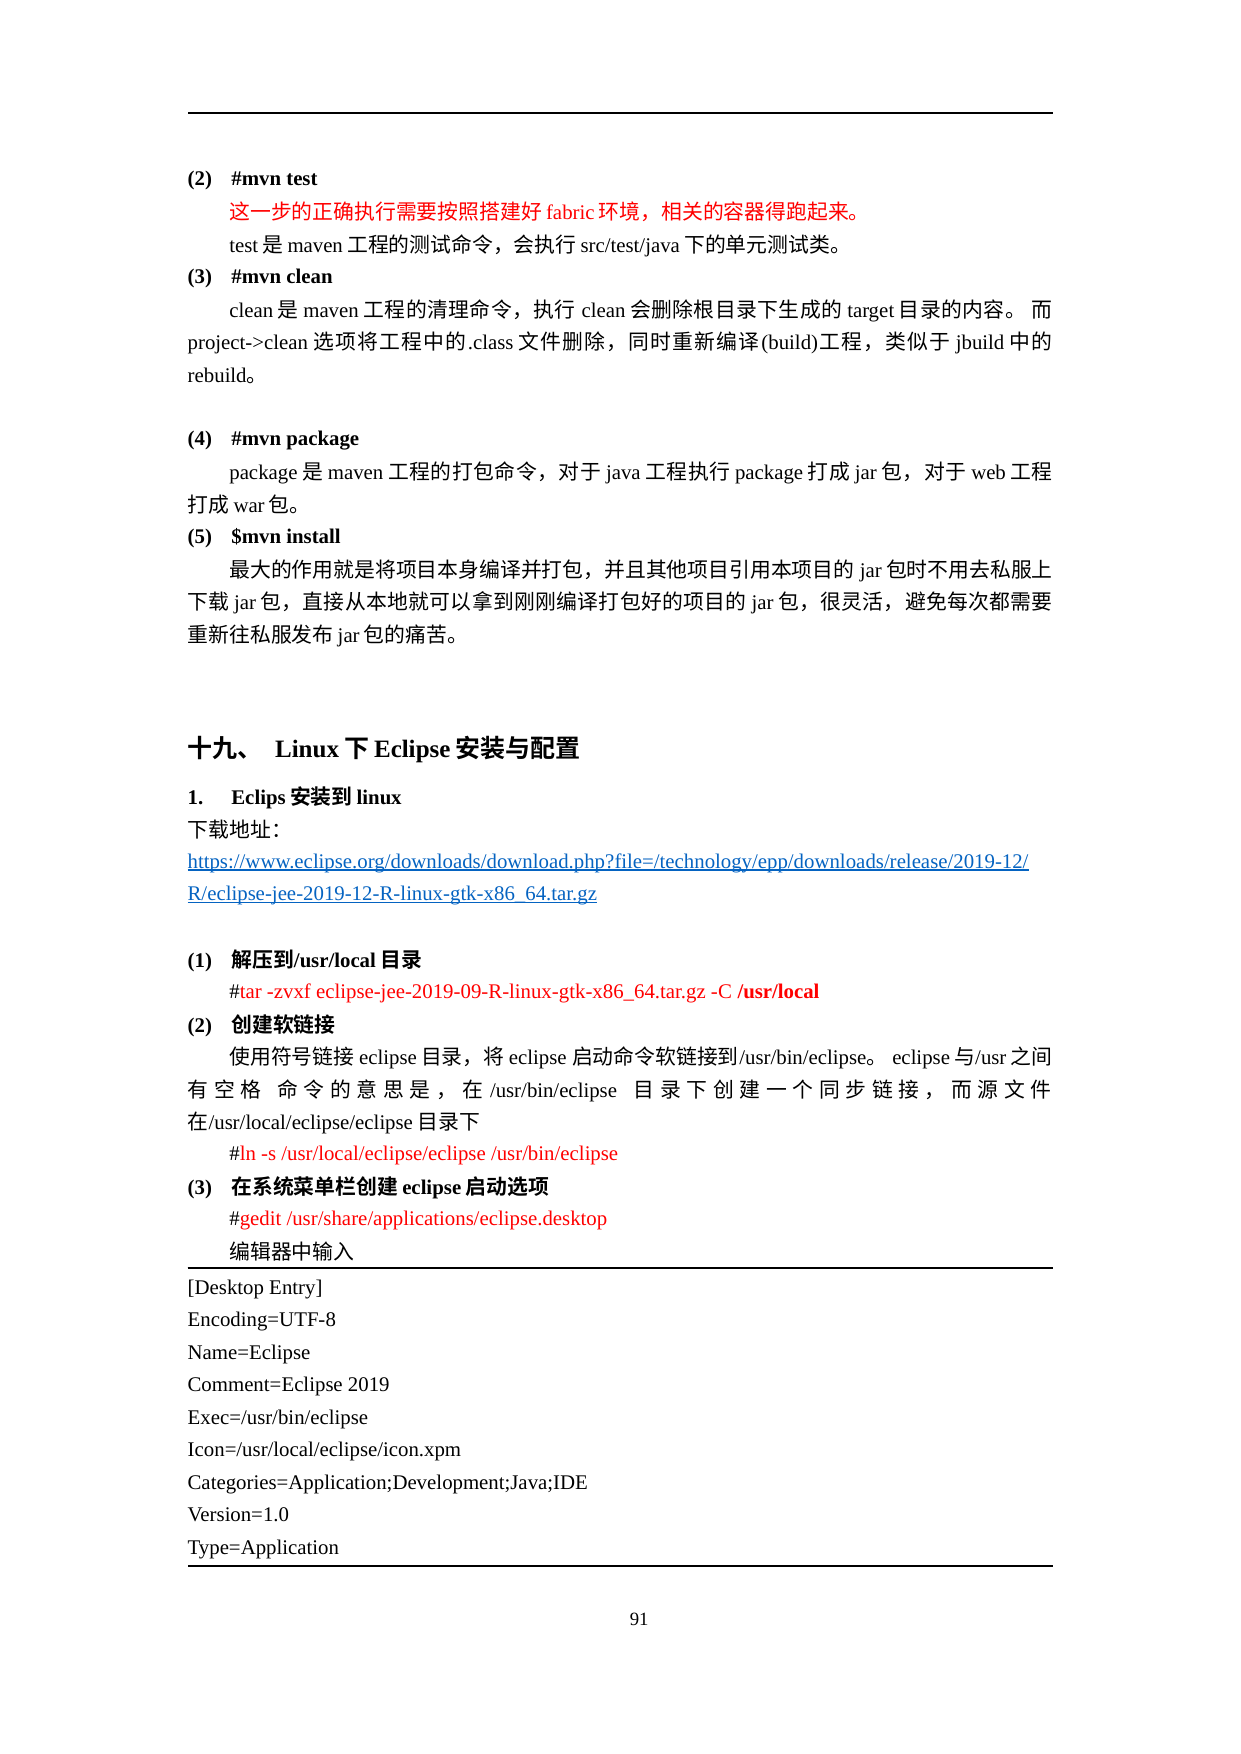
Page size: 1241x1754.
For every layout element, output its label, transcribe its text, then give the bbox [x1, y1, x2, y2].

text https://www.eclipse.org/downloads/download.php?file=/technology/epp/downloads/release/2019-12/R/eclipse-jee-2019-12-R-linux-gtk-x86_64.tar.gz [187, 844, 1053, 909]
subtitle #mvn package [187, 422, 1053, 454]
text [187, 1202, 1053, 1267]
text test是maven工程的测试命令，会执行src/test/java下的单元测试类。 [187, 227, 1053, 259]
subtitle 在系统菜单栏创建eclipse启动选项 [187, 1169, 1053, 1202]
subtitle 解压到/usr/local目录 [187, 942, 1053, 974]
subtitle #mvn test [187, 162, 1053, 194]
subtitle Linux下Eclipse安装与配置 [187, 714, 1053, 779]
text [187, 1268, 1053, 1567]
subtitle 创建软链接 [187, 1007, 1053, 1039]
subtitle #mvn clean [187, 259, 1053, 292]
text package是maven工程的打包命令，对于java工程执行package打成jar包，对于web工程打成war包。 [187, 454, 1053, 519]
text 下载地址： [187, 812, 1053, 844]
text 这一步的正确执行需要按照搭建好fabric环境，相关的容器得跑起来。 [187, 194, 1053, 227]
text 使用符号链接eclipse目录，将eclipse 启动命令软链接到/usr/bin/eclipse。 eclipse与/usr之间有空格 命令的意思是，在/usr/bin/eclipse 目录下创建一个同步链接，而源文件在/usr/local/eclipse/eclipse目录下 [187, 1039, 1053, 1137]
subtitle $mvn install [187, 519, 1053, 552]
text #ln -s /usr/local/eclipse/eclipse /usr/bin/eclipse [187, 1137, 1053, 1169]
text 最大的作用就是将项目本身编译并打包，并且其他项目引用本项目的jar包时不用去私服上下载jar包，直接从本地就可以拿到刚刚编译打包好的项目的jar包，很灵活，避免每次都需要重新往私服发布jar包的痛苦。 [187, 552, 1053, 649]
subtitle Eclips安装到linux [187, 779, 1053, 812]
text #tar -zvxf eclipse-jee-2019-09-R-linux-gtk-x86_64.tar.gz -C /usr/local [187, 974, 1053, 1007]
text clean是maven工程的清理命令，执行 clean会删除根目录下生成的target目录的内容。 而project->clean选项将工程中的.class文件删除，同时重新编译(build)工程，类似于jbuild中的rebuild。 [187, 292, 1053, 389]
